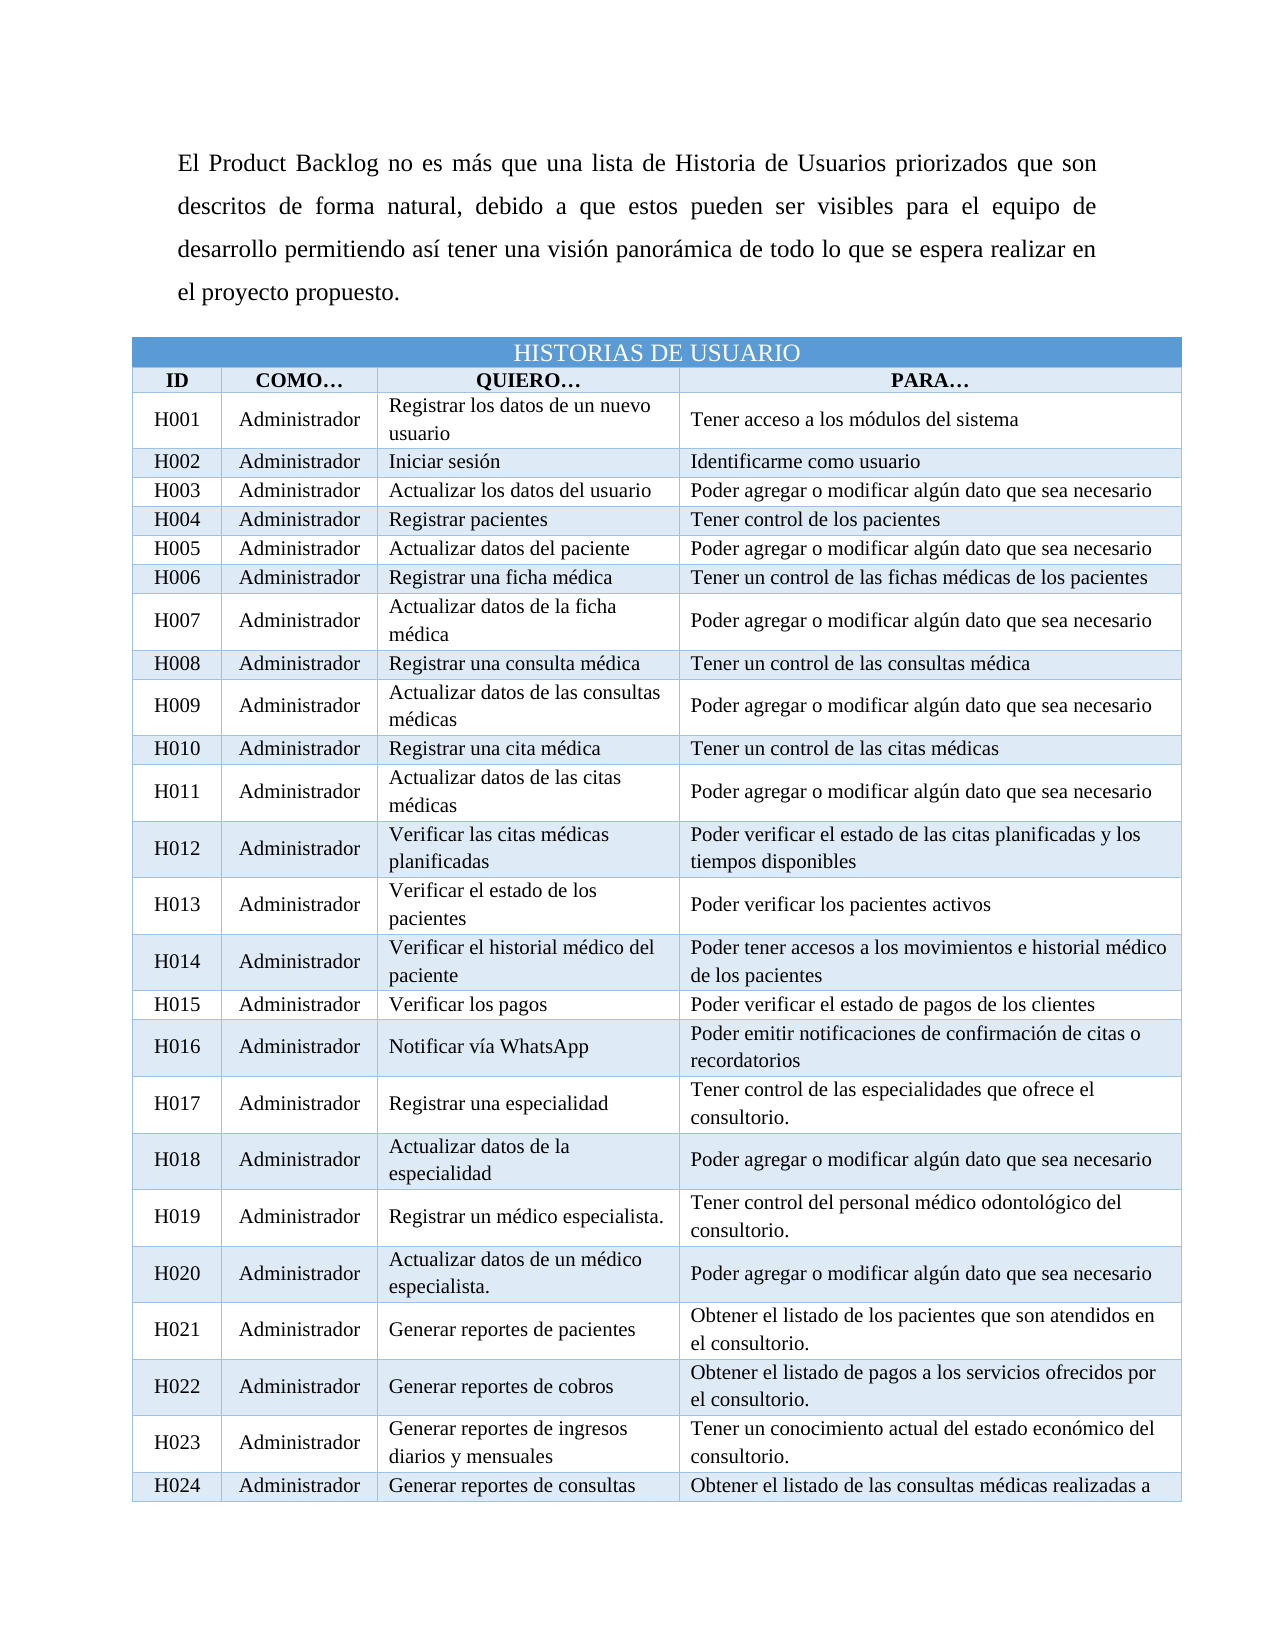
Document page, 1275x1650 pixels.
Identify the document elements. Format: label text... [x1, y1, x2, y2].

table_cell Registrar una especialidad [378, 1077, 679, 1132]
table_cell H023 [133, 1416, 221, 1472]
table_cell Administrador [222, 878, 377, 934]
table_cell Administrador [222, 1473, 377, 1501]
table_cell H021 [133, 1303, 221, 1359]
table_cell Administrador [222, 680, 377, 735]
table_cell Generar reportes de cobros [378, 1360, 679, 1415]
table_cell Administrador [222, 594, 377, 650]
table_cell Poder agregar o modificar algún dato que sea necesario [680, 536, 1181, 564]
table_cell H017 [133, 1077, 221, 1132]
table_cell Registrar los datos de un nuevo usuario [378, 393, 679, 448]
table_cell Verificar las citas médicas planificadas [378, 822, 679, 877]
table_cell H014 [133, 935, 221, 990]
table_cell ID [133, 368, 221, 392]
table_cell Administrador [222, 536, 377, 564]
table_cell H010 [133, 736, 221, 764]
table_cell Administrador [222, 1303, 377, 1359]
table_cell Administrador [222, 822, 377, 877]
table_cell Tener un conocimiento actual del estado económico del consultorio. [680, 1416, 1181, 1472]
table_cell Administrador [222, 449, 377, 477]
table_cell H012 [133, 822, 221, 877]
table_cell Registrar una ficha médica [378, 565, 679, 593]
table_cell Administrador [222, 1360, 377, 1415]
table_cell Actualizar datos de la especialidad [378, 1134, 679, 1189]
table_cell H002 [133, 449, 221, 477]
table_cell Administrador [222, 935, 377, 990]
table_cell H004 [133, 507, 221, 535]
table_cell Tener un control de las consultas médica [680, 651, 1181, 679]
table_cell Poder agregar o modificar algún dato que sea necesario [680, 1247, 1181, 1302]
table_cell PARA… [680, 368, 1181, 392]
table_cell Poder agregar o modificar algún dato que sea necesario [680, 765, 1181, 821]
table_cell H019 [133, 1190, 221, 1246]
table_cell H011 [133, 765, 221, 821]
table_cell Administrador [222, 1077, 377, 1132]
table_header HISTORIAS DE USUARIO [133, 338, 1181, 367]
table_cell H008 [133, 651, 221, 679]
table_cell Actualizar datos de las citas médicas [378, 765, 679, 821]
table_cell Tener un control de las citas médicas [680, 736, 1181, 764]
table_cell H018 [133, 1134, 221, 1189]
table_cell Verificar los pagos [378, 991, 679, 1019]
table_cell H024 [133, 1473, 221, 1501]
table_cell Administrador [222, 991, 377, 1019]
table_cell Administrador [222, 478, 377, 506]
table_cell Registrar una consulta médica [378, 651, 679, 679]
table_cell H015 [133, 991, 221, 1019]
table_cell H005 [133, 536, 221, 564]
table_cell Generar reportes de ingresos diarios y mensuales [378, 1416, 679, 1472]
table_cell Tener control de las especialidades que ofrece el consultorio. [680, 1077, 1181, 1132]
table_cell Obtener el listado de pagos a los servicios ofrecidos por el consultorio. [680, 1360, 1181, 1415]
table_cell Tener un control de las fichas médicas de los pacientes [680, 565, 1181, 593]
table_cell Administrador [222, 1134, 377, 1189]
table_cell Registrar una cita médica [378, 736, 679, 764]
table_cell Notificar vía WhatsApp [378, 1020, 679, 1076]
table_cell Administrador [222, 1190, 377, 1246]
table_cell H003 [133, 478, 221, 506]
table_cell Administrador [222, 507, 377, 535]
table_cell H013 [133, 878, 221, 934]
table_cell Verificar el historial médico del paciente [378, 935, 679, 990]
table_cell Verificar el estado de los pacientes [378, 878, 679, 934]
table_cell H009 [133, 680, 221, 735]
table_cell Poder verificar el estado de las citas planificadas y los tiempos disponibles [680, 822, 1181, 877]
table_cell H020 [133, 1247, 221, 1302]
table_cell Poder agregar o modificar algún dato que sea necesario [680, 680, 1181, 735]
table_cell Poder emitir notificaciones de confirmación de citas o recordatorios [680, 1020, 1181, 1076]
table_cell Iniciar sesión [378, 449, 679, 477]
table_cell Generar reportes de pacientes [378, 1303, 679, 1359]
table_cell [378, 1473, 679, 1501]
table_cell H006 [133, 565, 221, 593]
table_cell Administrador [222, 736, 377, 764]
table_cell Actualizar los datos del usuario [378, 478, 679, 506]
table_cell Administrador [222, 1416, 377, 1472]
table_cell Administrador [222, 1020, 377, 1076]
table_cell Administrador [222, 651, 377, 679]
table_cell Poder agregar o modificar algún dato que sea necesario [680, 478, 1181, 506]
text El Product Backlog no es más que una lista de Historia de Usuarios priorizados que son descritos de forma natural, debido a que estos pueden ser visibles para el equipo de desarrollo permitiendo así tener una visión panorámica de todo lo que se espera realizar en el proyecto propuesto. [177, 148, 1098, 306]
table_cell Administrador [222, 1247, 377, 1302]
table_cell Poder verificar el estado de pagos de los clientes [680, 991, 1181, 1019]
table_cell H022 [133, 1360, 221, 1415]
table_cell Actualizar datos del paciente [378, 536, 679, 564]
table_cell Poder verificar los pacientes activos [680, 878, 1181, 934]
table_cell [680, 1473, 1181, 1501]
table_cell H016 [133, 1020, 221, 1076]
table_cell Tener control del personal médico odontológico del consultorio. [680, 1190, 1181, 1246]
table_cell H007 [133, 594, 221, 650]
table_cell Tener control de los pacientes [680, 507, 1181, 535]
table_cell Actualizar datos de un médico especialista. [378, 1247, 679, 1302]
table_cell Actualizar datos de las consultas médicas [378, 680, 679, 735]
table_cell Administrador [222, 765, 377, 821]
table_cell Poder agregar o modificar algún dato que sea necesario [680, 1134, 1181, 1189]
table_cell Actualizar datos de la ficha médica [378, 594, 679, 650]
table_cell Registrar pacientes [378, 507, 679, 535]
table_cell Identificarme como usuario [680, 449, 1181, 477]
table_cell Administrador [222, 393, 377, 448]
table_cell Obtener el listado de los pacientes que son atendidos en el consultorio. [680, 1303, 1181, 1359]
table_cell QUIERO… [378, 368, 679, 392]
table_cell Tener acceso a los módulos del sistema [680, 393, 1181, 448]
table_cell Registrar un médico especialista. [378, 1190, 679, 1246]
table_cell H001 [133, 393, 221, 448]
table_cell Poder tener accesos a los movimientos e historial médico de los pacientes [680, 935, 1181, 990]
table_cell Administrador [222, 565, 377, 593]
table_cell Poder agregar o modificar algún dato que sea necesario [680, 594, 1181, 650]
table_cell COMO… [222, 368, 377, 392]
